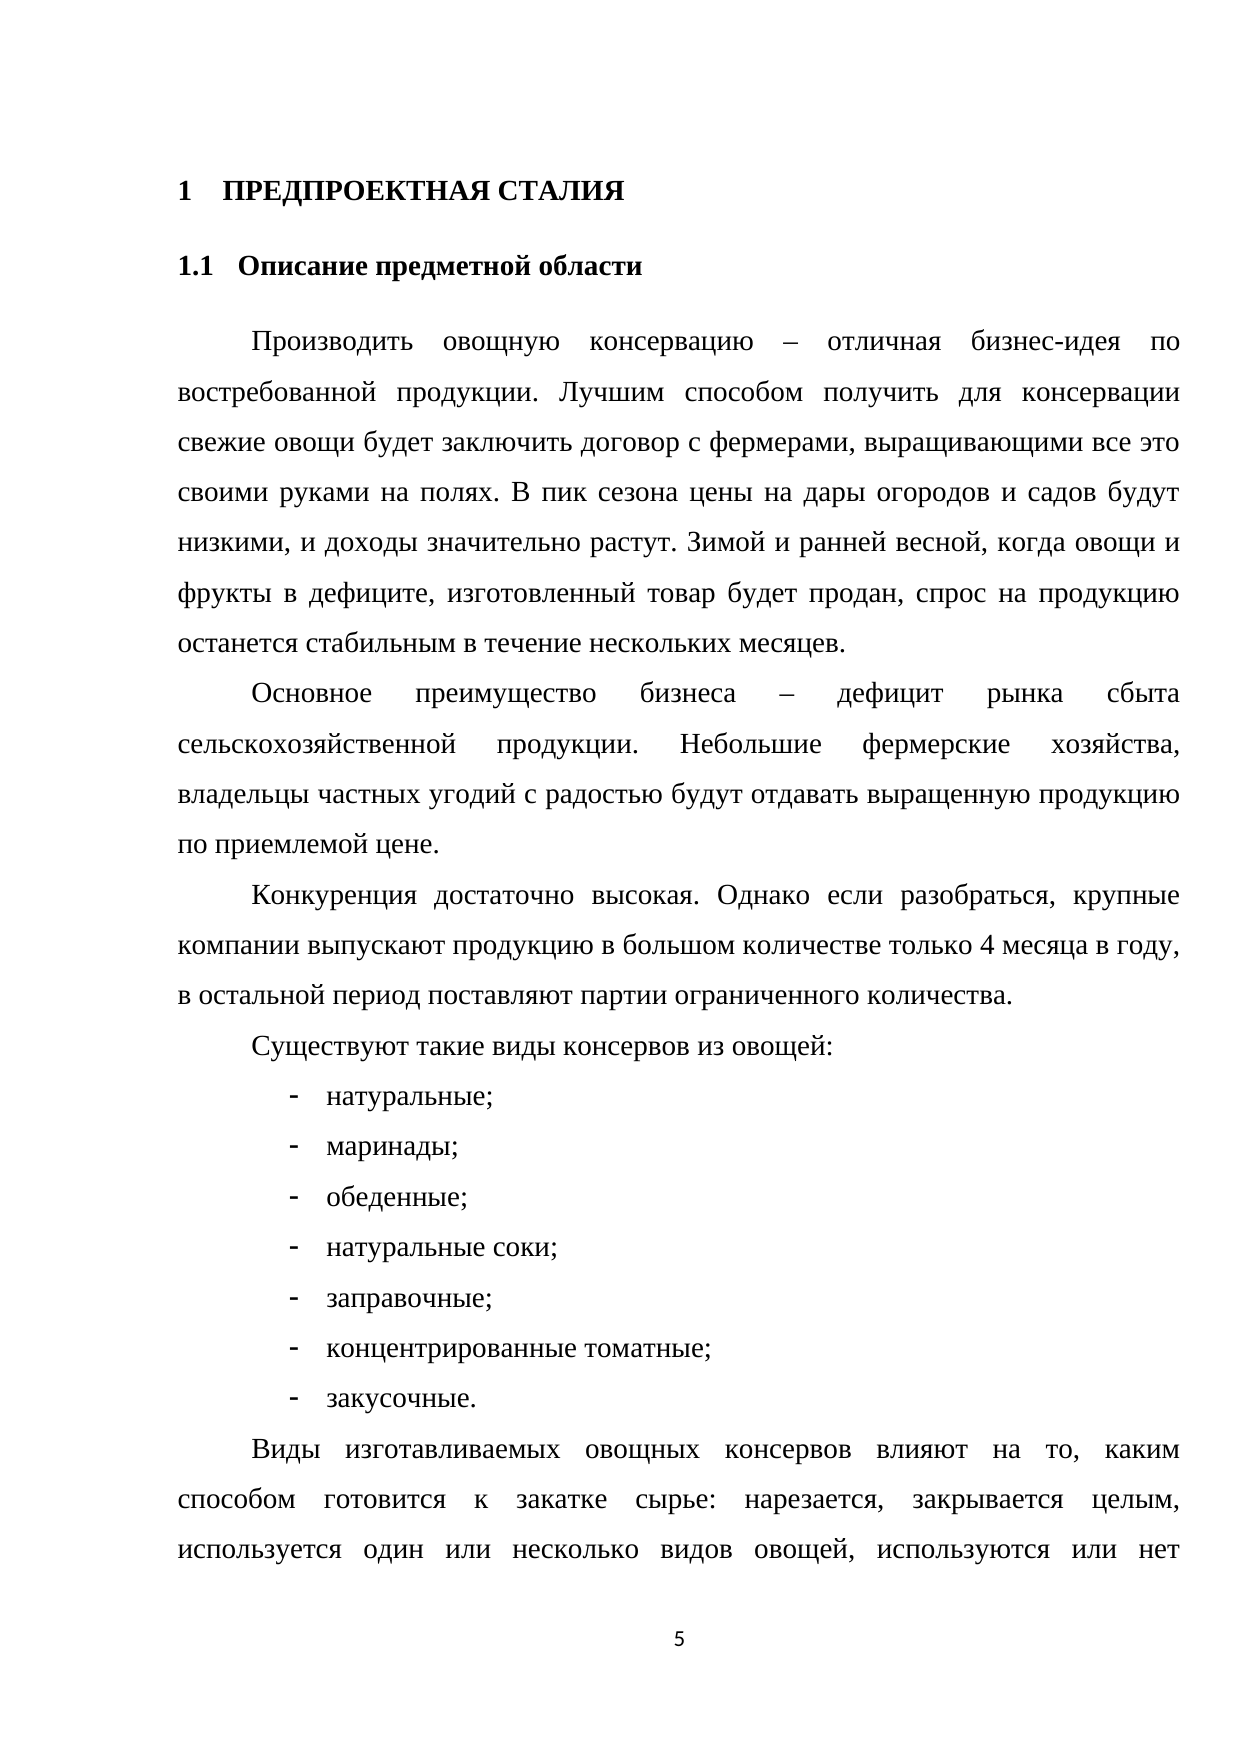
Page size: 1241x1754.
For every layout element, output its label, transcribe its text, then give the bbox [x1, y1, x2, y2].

text Производить овощную консервацию – отличная бизнес-идея по востребованной продукции. Лучшим способом получить для консервации свежие овощи будет заключить договор с фермерами, выращивающими все это своими руками на полях. В пик сезона цены на дары огородов и садов будут низкими, и доходы значительно растут. Зимой и ранней весной, когда овощи и фрукты в дефиците, изготовленный товар будет продан, спрос на продукцию останется стабильным в течение нескольких месяцев. [177, 323, 1181, 659]
text Описание предметной области [177, 248, 1181, 282]
list закусочные. [289, 1381, 1181, 1414]
text Конкуренция достаточно высокая. Однако если разобраться, крупные компании выпускают продукцию в большом количестве только 4 месяца в году, в остальной период поставляют партии ограниченного количества. [177, 877, 1181, 1011]
text Основное преимущество бизнеса – дефицит рынка сбыта сельскохозяйственной продукции. Небольшие фермерские хозяйства, владельцы частных угодий с радостью будут отдавать выращенную продукцию по приемлемой цене. [177, 676, 1181, 860]
text Существуют такие виды консервов из овощей: [177, 1028, 1181, 1061]
list ПРЕДПРОЕКТНАЯ СТАЛИЯ [177, 173, 1181, 206]
list заправочные; [289, 1280, 1181, 1313]
list маринады; [289, 1128, 1181, 1162]
list натуральные соки; [289, 1229, 1181, 1263]
list обеденные; [289, 1179, 1181, 1212]
list натуральные; [289, 1078, 1181, 1112]
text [177, 1431, 1181, 1565]
list концентрированные томатные; [289, 1330, 1181, 1364]
